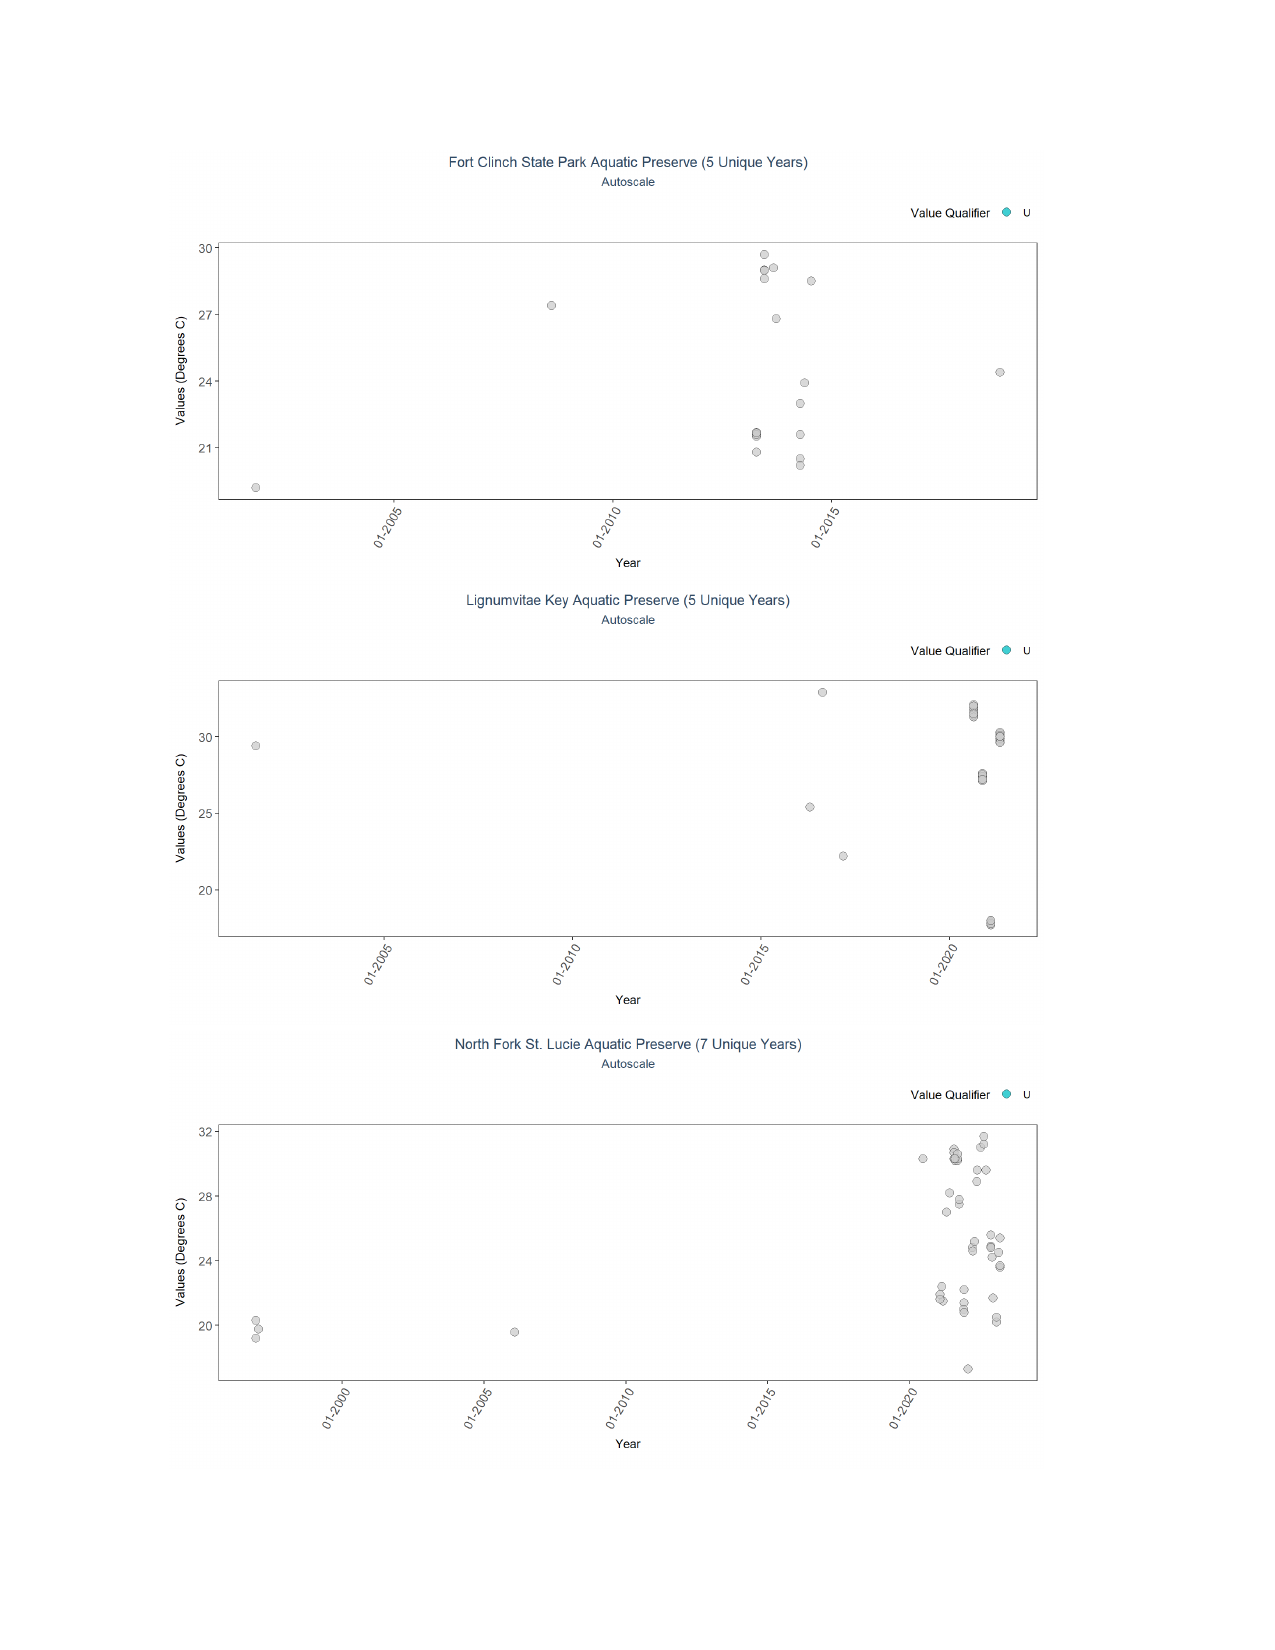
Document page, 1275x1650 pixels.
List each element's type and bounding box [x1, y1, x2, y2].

picture [168, 1031, 1044, 1469]
picture [168, 150, 1044, 1025]
